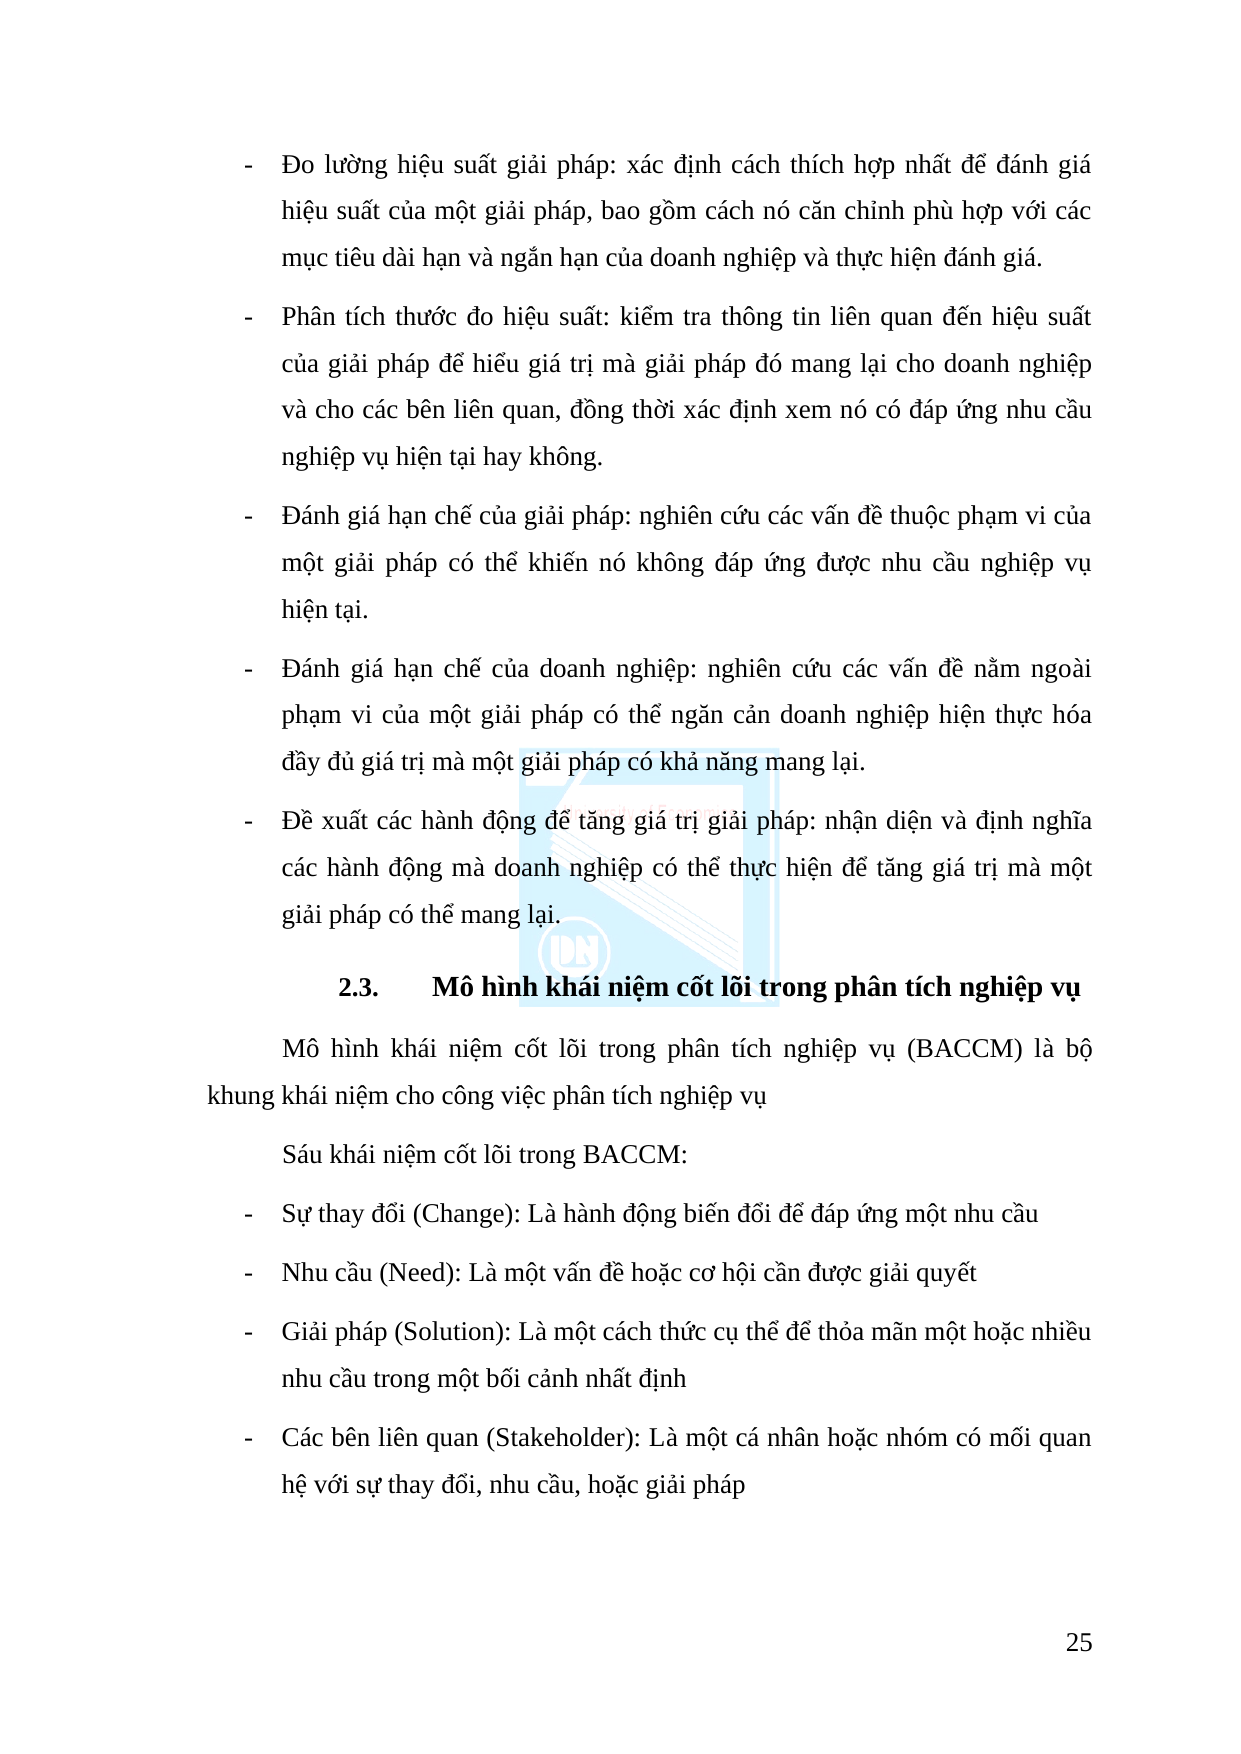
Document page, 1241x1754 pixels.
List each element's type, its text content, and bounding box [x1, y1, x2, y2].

text Sự thay đổi (Change): Là hành động biến đổi để đáp ứng một nhu cầu [244, 1197, 1092, 1228]
text Mô hình khái niệm cốt lõi trong phân tích nghiệp vụ (BACCM) là bộ khung khái niệm cho công việc phân tích nghiệp vụ [207, 1032, 1092, 1110]
text Đánh giá hạn chế của doanh nghiệp: nghiên cứu các vấn đề nằm ngoài phạm vi của một giải pháp có thể ngăn cản doanh nghiệp hiện thực hóa đầy đủ giá trị mà một giải pháp có khả năng mang lại. [244, 652, 1092, 776]
text Đo lường hiệu suất giải pháp: xác định cách thích hợp nhất để đánh giá hiệu suất của một giải pháp, bao gồm cách nó căn chỉnh phù hợp với các mục tiêu dài hạn và ngắn hạn của doanh nghiệp và thực hiện đánh giá. [244, 148, 1092, 272]
text Phân tích thước đo hiệu suất: kiểm tra thông tin liên quan đến hiệu suất của giải pháp để hiểu giá trị mà giải pháp đó mang lại cho doanh nghiệp và cho các bên liên quan, đồng thời xác định xem nó có đáp ứng nhu cầu nghiệp vụ hiện tại hay không. [244, 300, 1092, 471]
text Nhu cầu (Need): Là một vấn đề hoặc cơ hội cần được giải quyết [244, 1256, 1092, 1287]
text Các bên liên quan (Stakeholder): Là một cá nhân hoặc nhóm có mối quan hệ với sự thay đổi, nhu cầu, hoặc giải pháp [244, 1421, 1092, 1499]
text Đánh giá hạn chế của giải pháp: nghiên cứu các vấn đề thuộc phạm vi của một giải pháp có thể khiến nó không đáp ứng được nhu cầu nghiệp vụ hiện tại. [244, 499, 1092, 624]
subtitle Mô hình khái niệm cốt lõi trong phân tích nghiệp vụ [263, 969, 1092, 1003]
text Đề xuất các hành động để tăng giá trị giải pháp: nhận diện và định nghĩa các hành động mà doanh nghiệp có thể thực hiện để tăng giá trị mà một giải pháp có thể mang lại. [244, 804, 1092, 929]
text Giải pháp (Solution): Là một cách thức cụ thể để thỏa mãn một hoặc nhiều nhu cầu trong một bối cảnh nhất định [244, 1316, 1092, 1393]
text Sáu khái niệm cốt lõi trong BACCM: [207, 1138, 1092, 1169]
